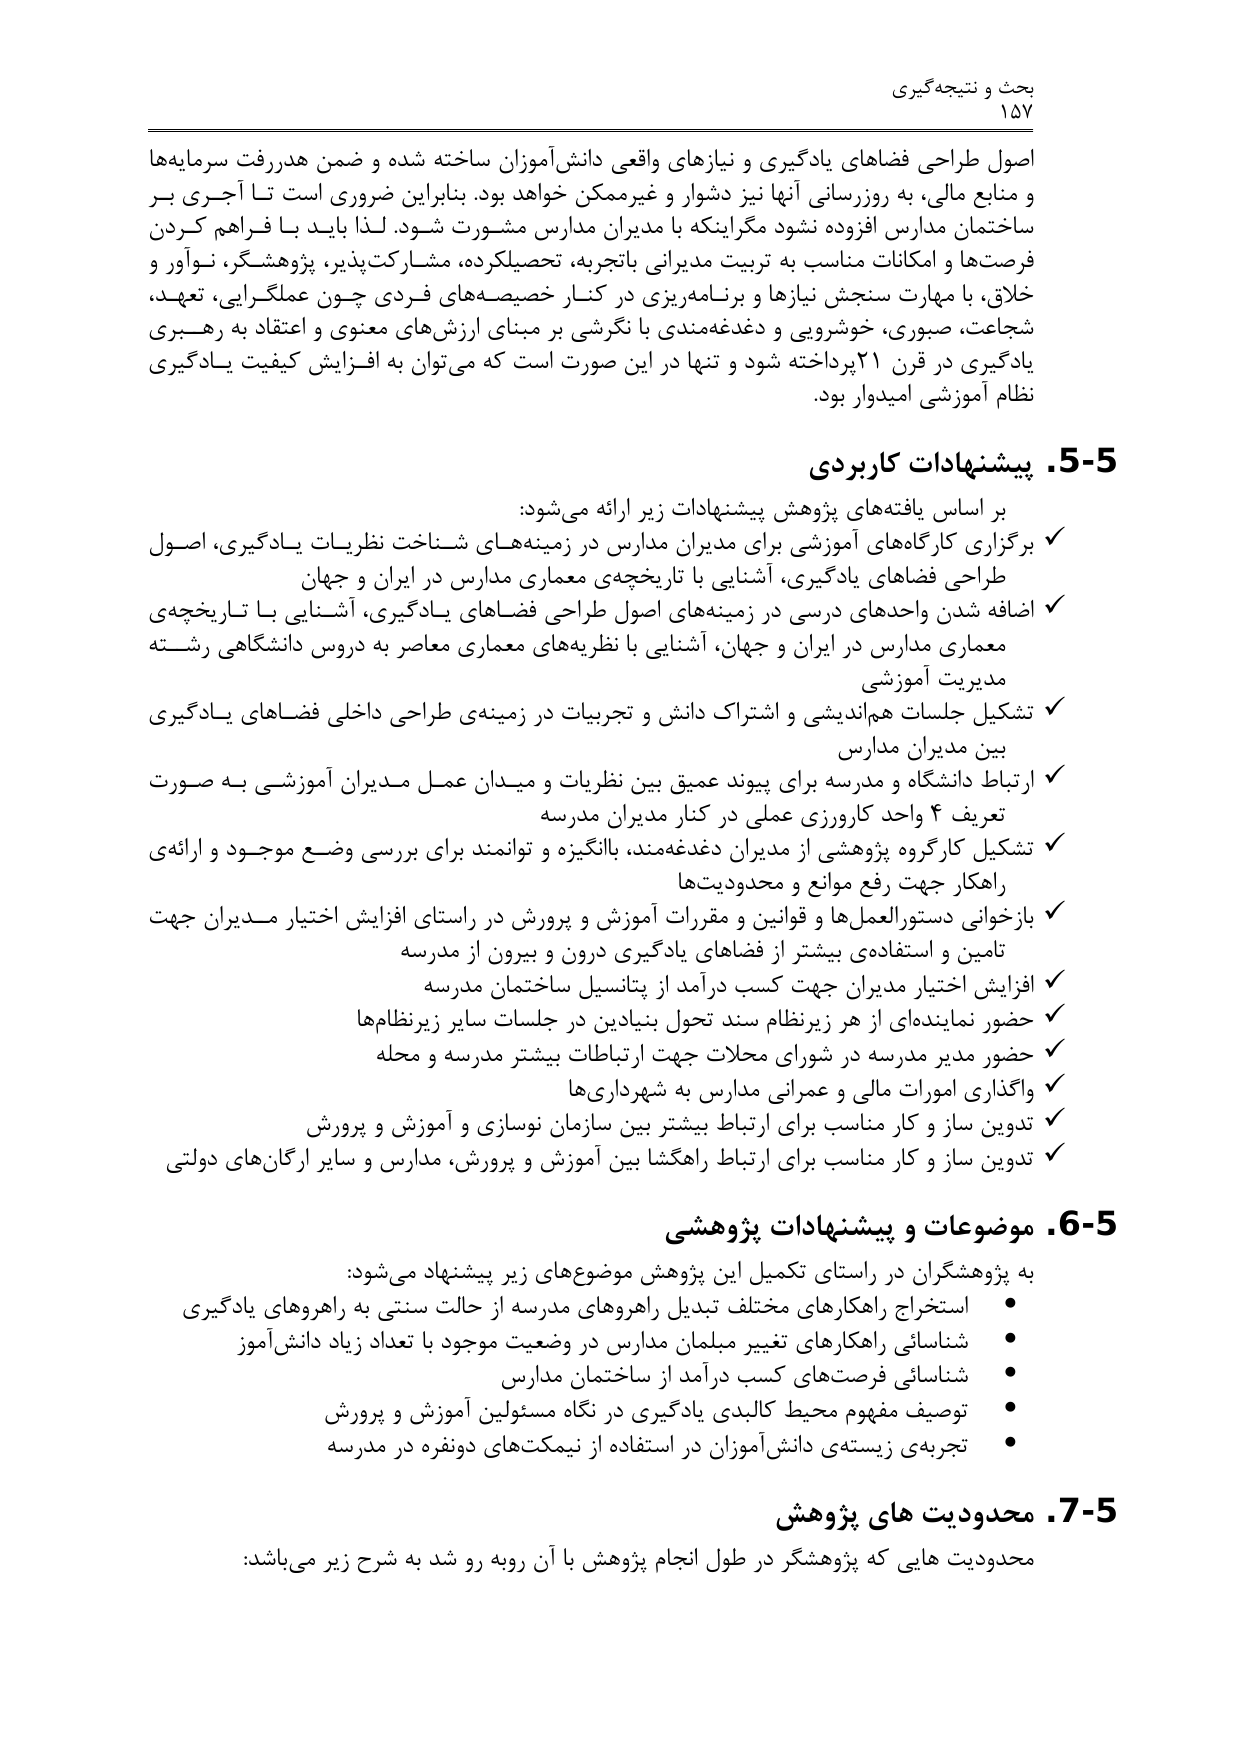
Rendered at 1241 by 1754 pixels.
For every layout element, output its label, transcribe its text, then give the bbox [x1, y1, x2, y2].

list تدوین ساز و کار مناسب برای ارتباط راهگشا بین آموزش و پرورش، مدارس و سایر ارگان‌های دولتی [148, 1145, 1043, 1175]
text محدودیت هایی که پژوهشگر در طول انجام پژوهش با آن روبه رو شد به شرح زیر می‌باشد: [148, 1547, 1033, 1576]
list توصیف مفهوم محیط کالبدی یادگیری در نگاه مسئولین آموزش و پرورش [148, 1397, 1005, 1428]
list حضور نماینده‌ای از هر زیرنظام سند تحول بنیادین در جلسات سایر زیرنظام‌ها [148, 1006, 1043, 1037]
list تدوین ساز و کار مناسب برای ارتباط بیشتر بین سازمان نوسازی و آموزش و پرورش [148, 1111, 1043, 1141]
list تجربه‌ی زیسته‌ی دانش‌آموزان در استفاده از نیمکت‌های دونفره‌ در مدرسه [148, 1432, 1005, 1462]
list واگذاری امورات مالی و عمرانی مدارس به شهرداری‌ها [148, 1076, 1043, 1106]
list بازخوانی دستورالعمل‌ها و قوانین و مقررات آموزش و پرورش در راستای افزایش اختیار مدیران جهت تامین و استفاده‌ی بیشتر از فضاهای یادگیری درون و بیرون از مدرسه [148, 904, 1043, 967]
list بر اساس یافته‌های پژوهش پیشنهادات زیر ارائه می‌شود: [148, 496, 1005, 525]
list حضور مدیر مدرسه در شورای محلات جهت ارتباطات بیشتر مدرسه و محله [148, 1041, 1043, 1071]
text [148, 148, 1033, 412]
list تشکیل کارگروه پژوهشی از مدیران دغدغه‌مند، باانگیزه و توانمند برای بررسی وضع موجود و ارائه‌ی راهکار جهت رفع موانع و محدودیت‌ها [148, 836, 1043, 899]
text محدودیت های پژوهش [148, 1492, 1033, 1534]
list افزایش اختیار مدیران جهت کسب درآمد از پتانسیل ساختمان مدرسه [148, 972, 1043, 1002]
text به پژوهشگران در راستای تکمیل این پژوهش موضوع‌های زیر پیشنهاد می‌شود: [148, 1260, 1033, 1289]
list اضافه شدن واحدهای درسی در زمینه‌های اصول طراحی فضاهای یادگیری، آشنایی با تاریخچه‌ی معماری مدارس در ایران و جهان، آشنایی با نظریه‌های معماری معاصر به دروس دانشگاهی رشته مدیریت آموزشی [148, 598, 1043, 695]
list تشکیل جلسات هم‌اندیشی و اشتراک دانش و تجربیات در زمینه‌ی طراحی داخلی فضاهای یادگیری بین مدیران مدارس [148, 699, 1043, 763]
text موضوعات و پیشنهادات پژوهشی [148, 1205, 1033, 1247]
list استخراج راهکارهای مختلف تبدیل راهروهای مدرسه از حالت سنتی به راهروهای یادگیری [148, 1293, 1005, 1323]
list شناسائی راهکارهای تغییر مبلمان مدارس در وضعیت موجود با تعداد زیاد دانش‌آموز [148, 1328, 1005, 1358]
list شناسائی فرصت‌های کسب درآمد از ساختمان مدارس [148, 1363, 1005, 1393]
list برگزاری کارگاه‌های آموزشی برای مدیران مدارس در زمینه‌های شناخت نظریات یادگیری، اصول طراحی فضاهای یادگیری، آشنایی با تاریخچه‌ی معماری مدارس در ایران و جهان [148, 529, 1043, 593]
list ارتباط دانشگاه و مدرسه برای پیوند عمیق بین نظریات و میدان عمل مدیران آموزشی به صورت تعریف 4 واحد کارورزی عملی در کنار مدیران مدرسه [148, 767, 1043, 831]
text پیشنهادات کاربردی [148, 441, 1033, 483]
